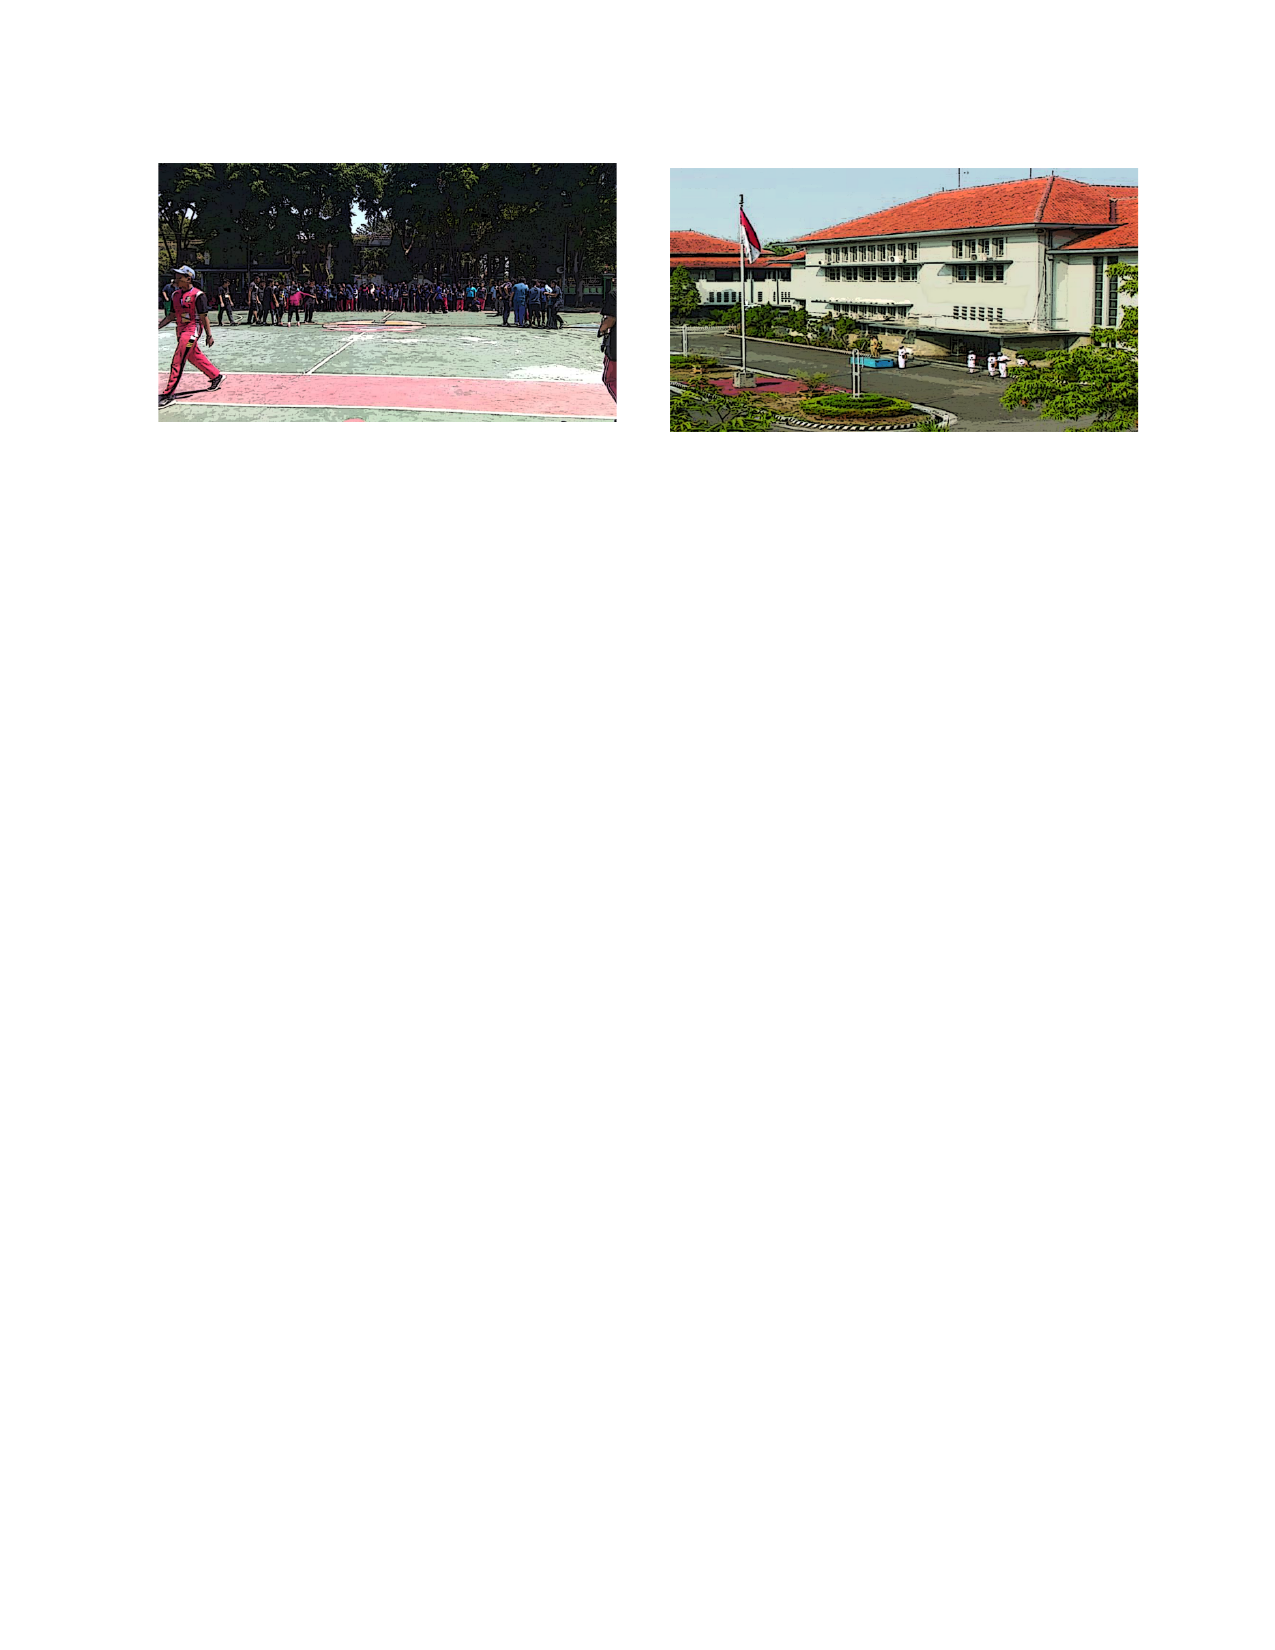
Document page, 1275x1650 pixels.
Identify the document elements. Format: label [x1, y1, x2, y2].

picture [158, 163, 617, 422]
picture [670, 168, 1139, 432]
